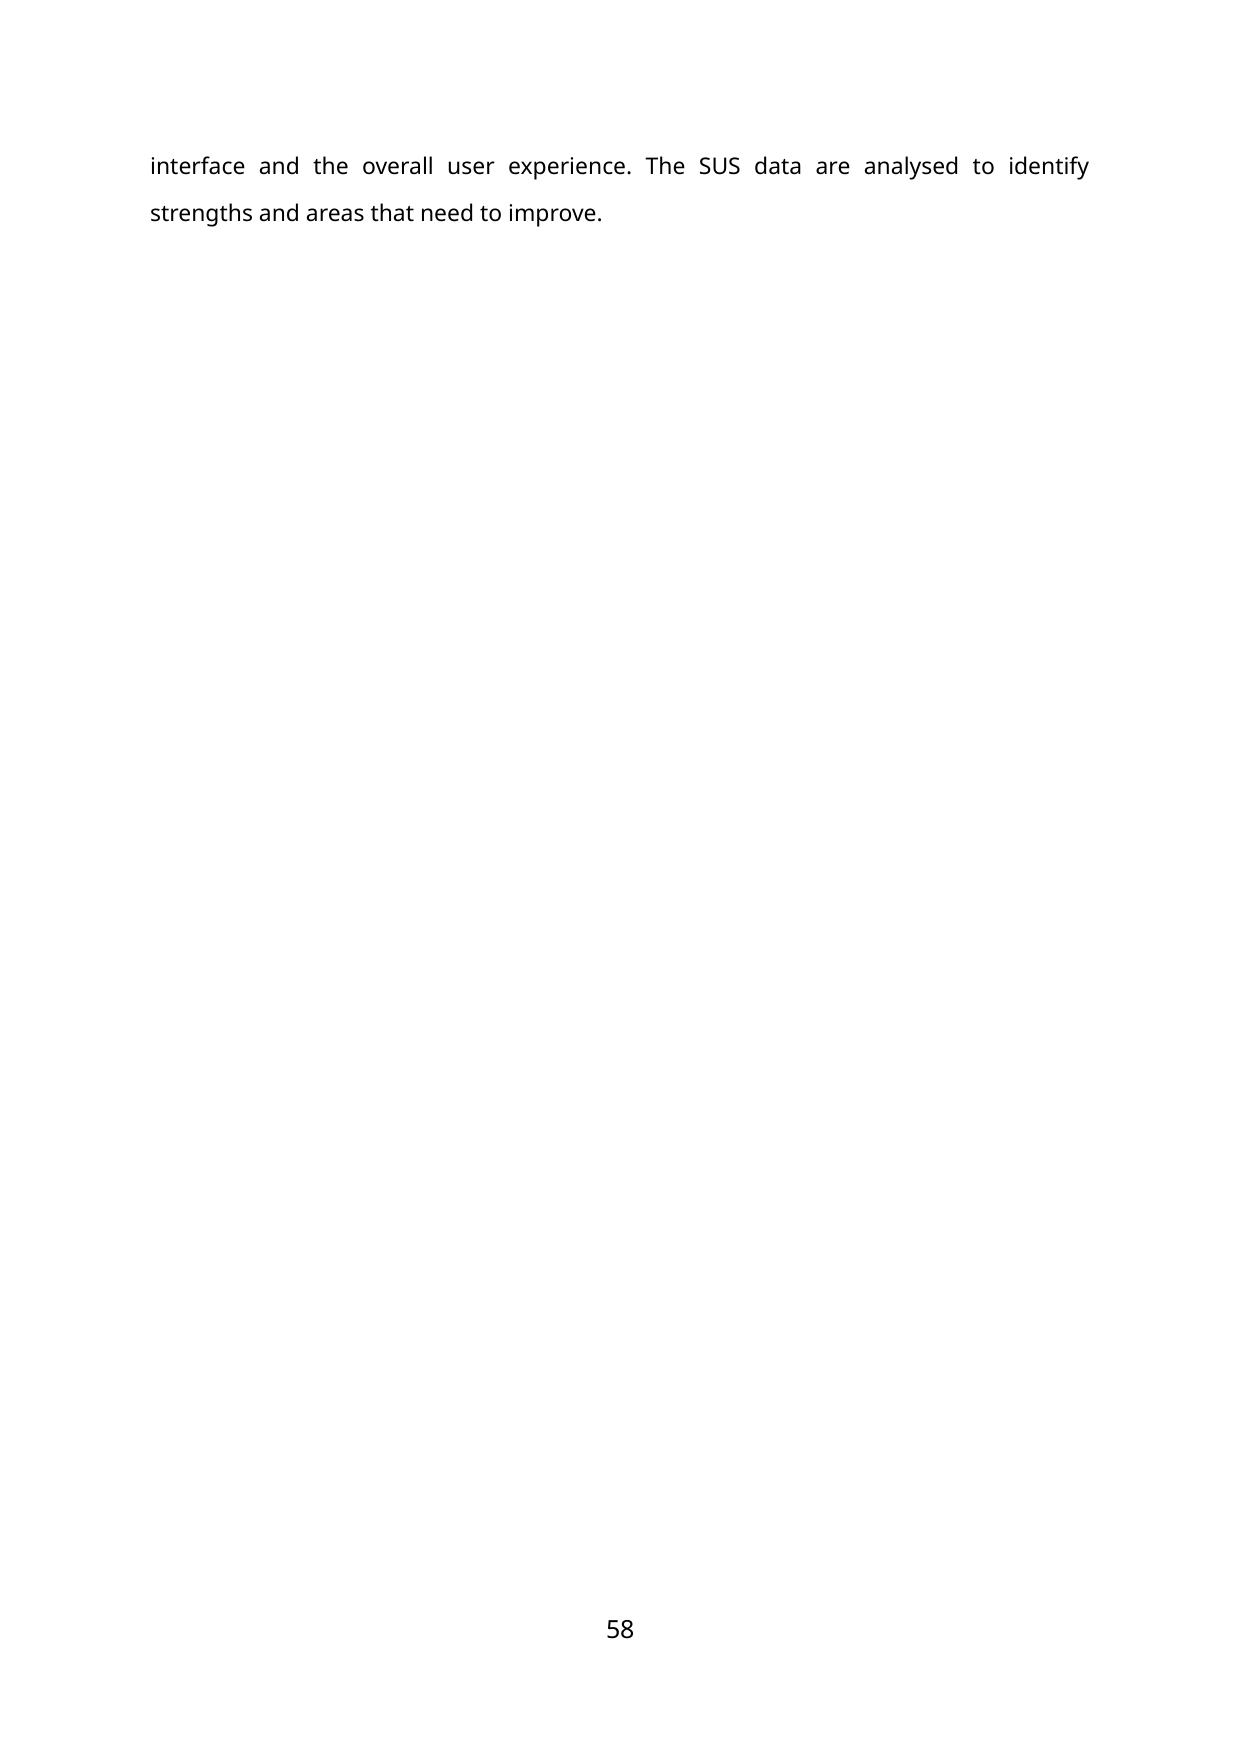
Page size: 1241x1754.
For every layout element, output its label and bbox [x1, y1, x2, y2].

text [150, 150, 1090, 228]
